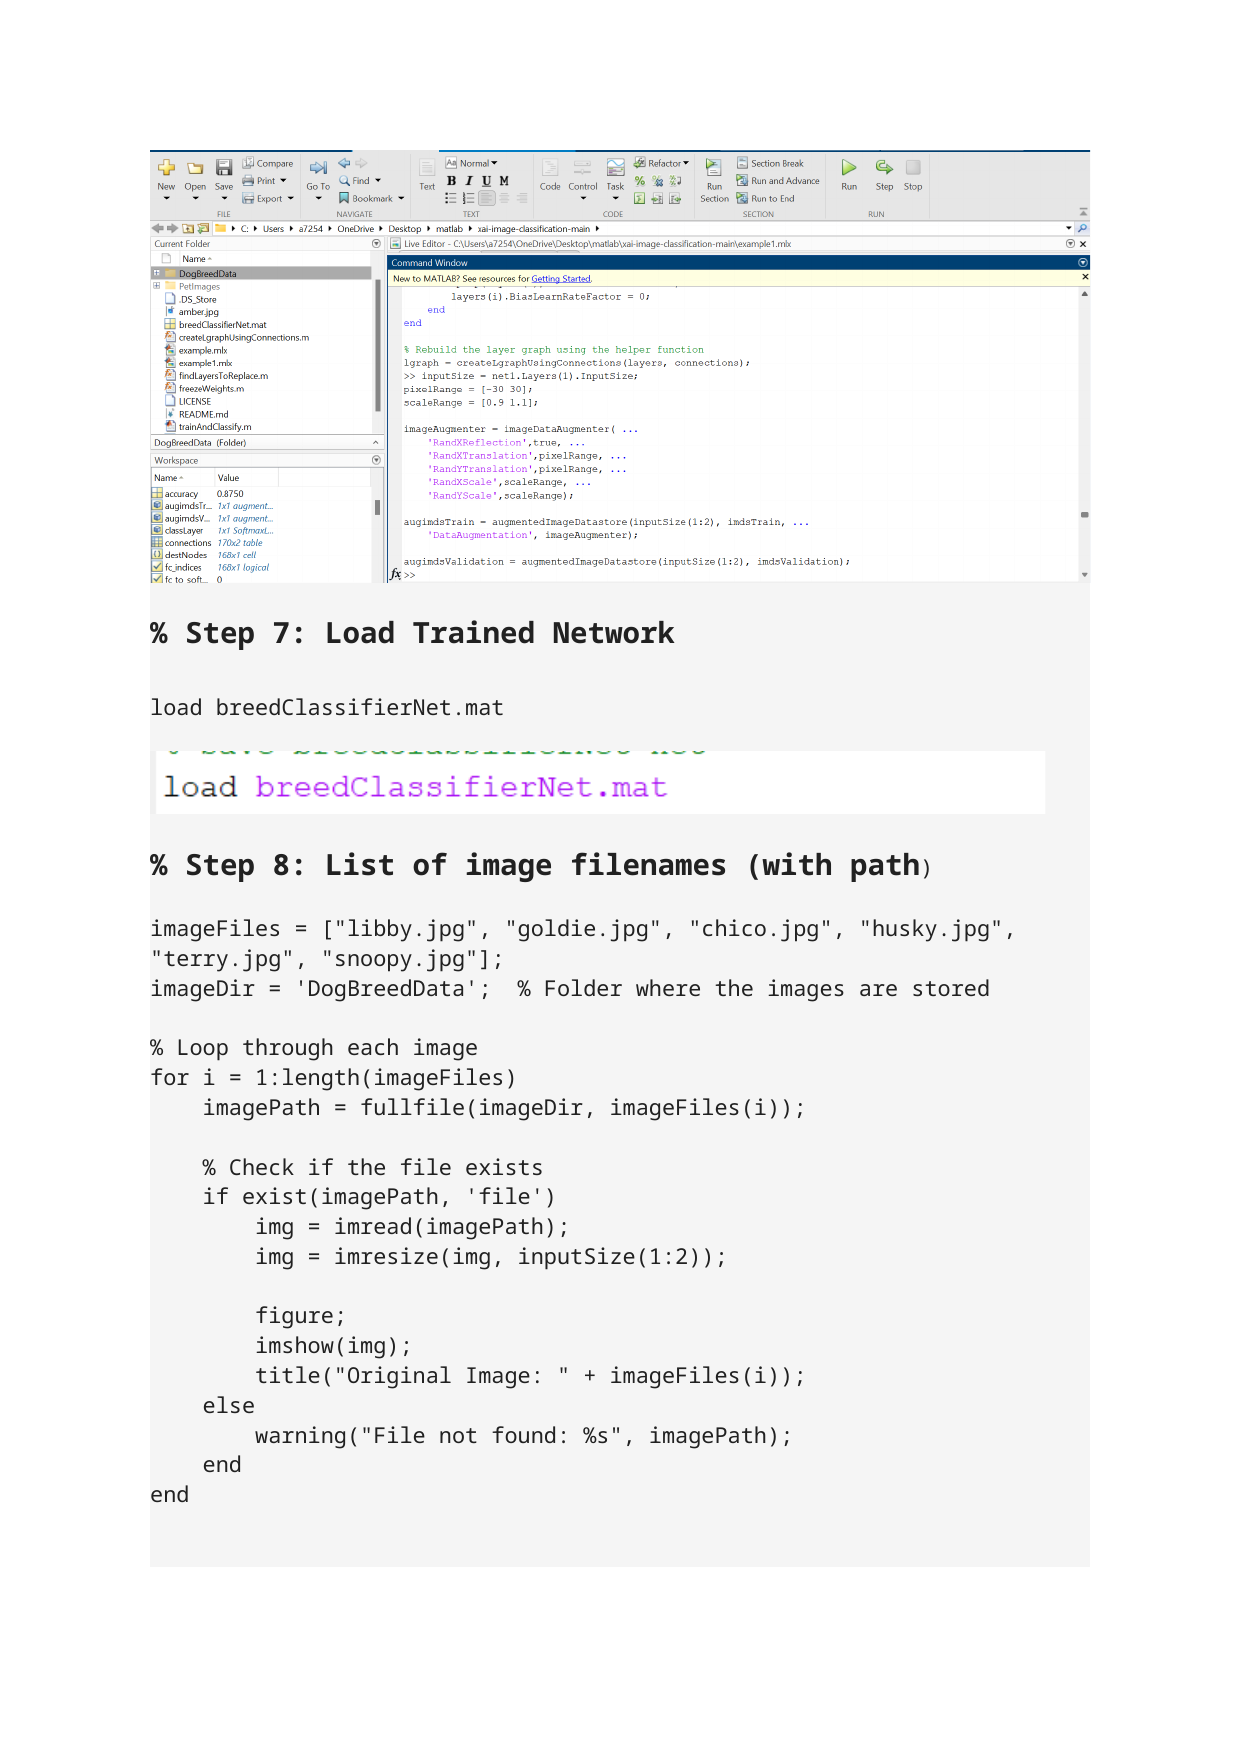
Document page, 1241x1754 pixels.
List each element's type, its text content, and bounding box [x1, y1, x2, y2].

text if exist(imagePath, 'file') [150, 1181, 1090, 1211]
text for i = 1:length(imageFiles) [150, 1062, 1090, 1092]
text % Check if the file exists [150, 1152, 1090, 1181]
text title("Original Image: " + imageFiles(i)); [150, 1360, 1090, 1390]
text end [150, 1479, 1090, 1567]
text imageFiles = ["libby.jpg", "goldie.jpg", "chico.jpg", "husky.jpg", "terry.jpg", "snoopy.jpg"]; [150, 913, 1090, 973]
picture [150, 751, 1046, 814]
text else [150, 1390, 1090, 1420]
text end [150, 1449, 1090, 1479]
text imageDir = 'DogBreedData'; % Folder where the images are stored [150, 973, 1090, 1003]
text % Step 7: Load Trained Network [150, 612, 1090, 652]
text img = imresize(img, inputSize(1:2)); [150, 1241, 1090, 1271]
text % Loop through each image [150, 1032, 1090, 1062]
text imshow(img); [150, 1330, 1090, 1360]
text warning("File not found: %s", imagePath); [150, 1420, 1090, 1449]
picture [150, 150, 1091, 583]
text % Step 8: List of image filenames (with path) [150, 844, 1090, 883]
text figure; [150, 1301, 1090, 1330]
text imagePath = fullfile(imageDir, imageFiles(i)); [150, 1092, 1090, 1122]
text img = imread(imagePath); [150, 1211, 1090, 1241]
